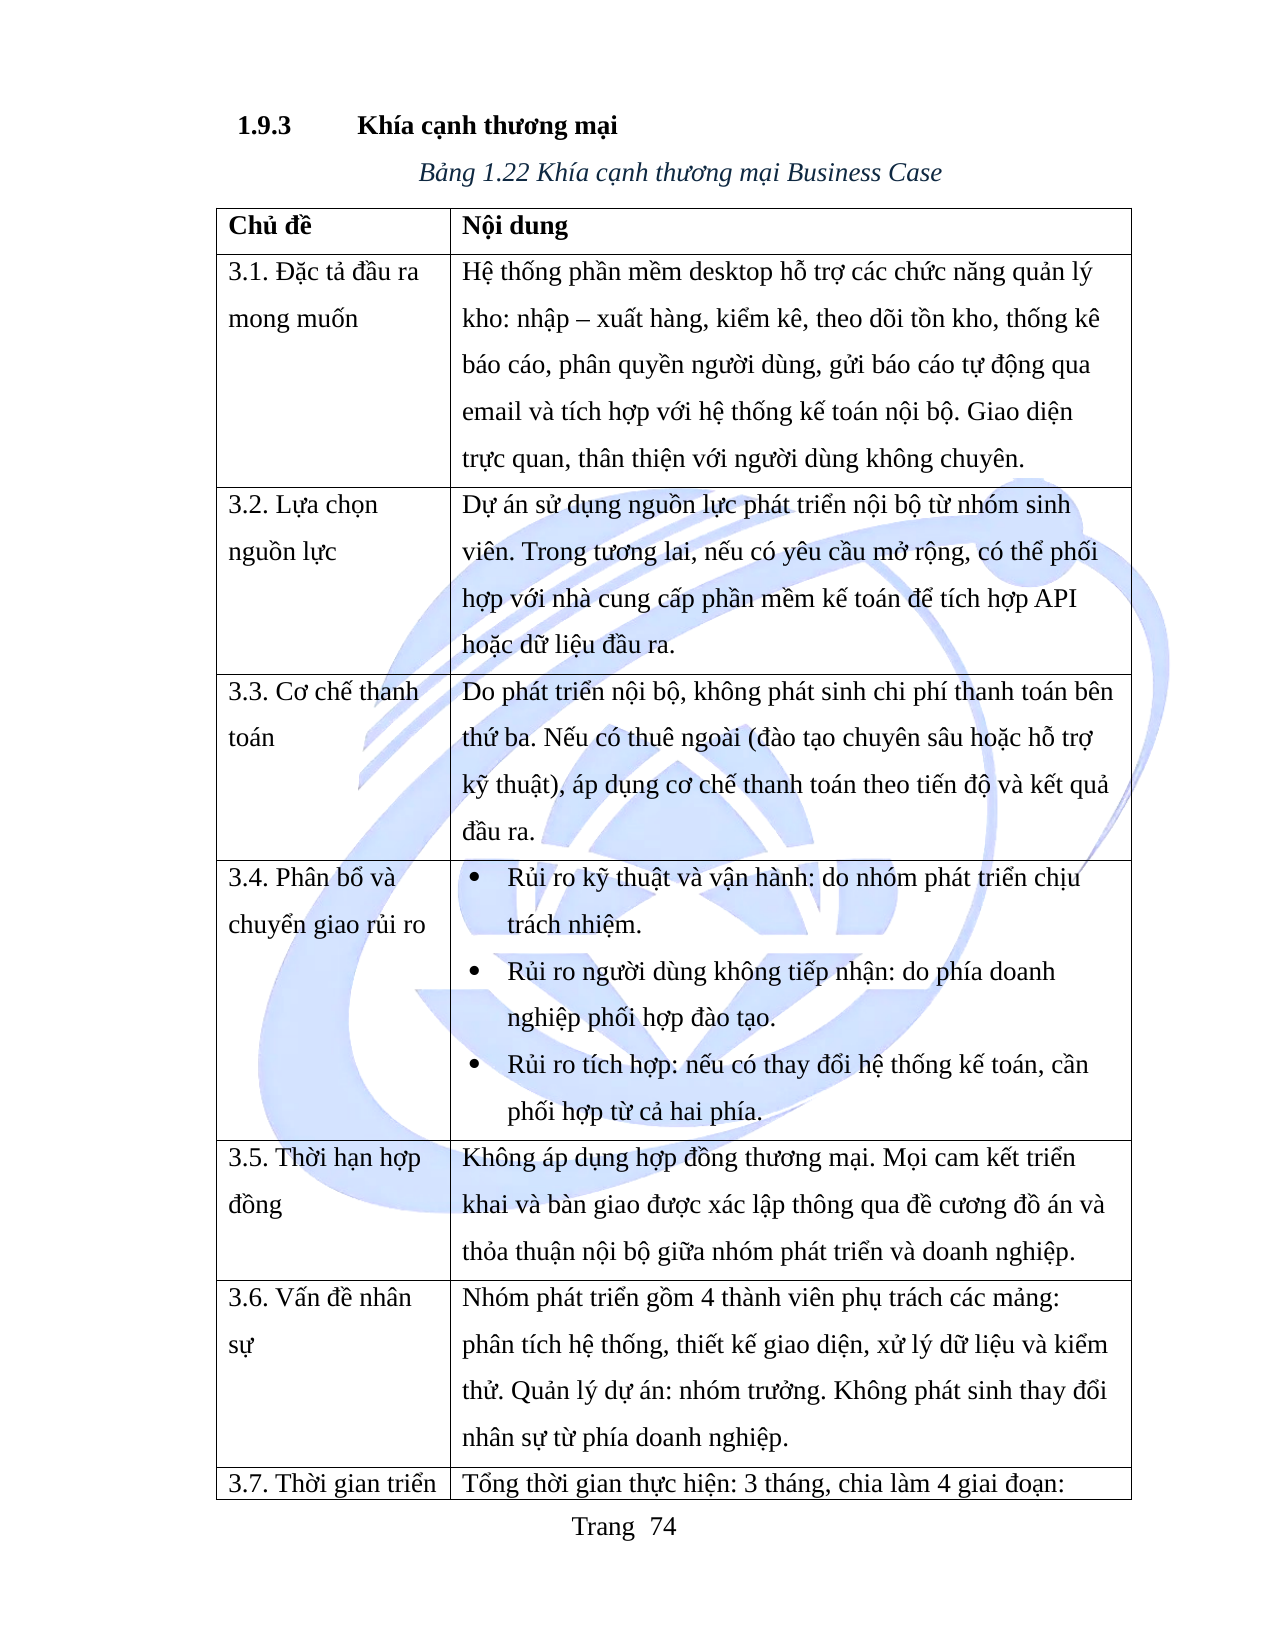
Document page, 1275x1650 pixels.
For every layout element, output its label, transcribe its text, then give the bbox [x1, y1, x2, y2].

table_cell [451, 1468, 1131, 1499]
table_cell Do phát triển nội bộ, không phát sinh chi phí thanh toán bên thứ ba. Nếu có thuê ngoài (đào tạo chuyên sâu hoặc hỗ trợ kỹ thuật), áp dụng cơ chế thanh toán theo tiến độ và kết quả đầu ra. [451, 675, 1131, 860]
subtitle Khía cạnh thương mại [237, 109, 1156, 140]
table_header Chủ đề [217, 209, 450, 254]
table_cell 3.5. Thời hạn hợp đồng [217, 1141, 450, 1280]
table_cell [217, 1468, 450, 1499]
table_cell Nhóm phát triển gồm 4 thành viên phụ trách các mảng: phân tích hệ thống, thiết kế giao diện, xử lý dữ liệu và kiểm thử. Quản lý dự án: nhóm trưởng. Không phát sinh thay đổi nhân sự từ phía doanh nghiệp. [451, 1281, 1131, 1467]
table_cell 3.6. Vấn đề nhân sự [217, 1281, 450, 1467]
table_cell 3.3. Cơ chế thanh toán [217, 675, 450, 860]
text Bảng 1.22 Khía cạnh thương mại Business Case [207, 156, 1156, 187]
table_cell Rủi ro kỹ thuật và vận hành: do nhóm phát triển chịu trách nhiệm. Rủi ro người dùng không tiếp nhận: do phía doanh nghiệp phối hợp đào tạo. Rủi ro tích hợp: nếu có thay đổi hệ thống kế toán, cần phối hợp từ cả hai phía. [451, 861, 1131, 1140]
table_cell Dự án sử dụng nguồn lực phát triển nội bộ từ nhóm sinh viên. Trong tương lai, nếu có yêu cầu mở rộng, có thể phối hợp với nhà cung cấp phần mềm kế toán để tích hợp API hoặc dữ liệu đầu ra. [451, 488, 1131, 674]
subtitle Phương pháp xác nhận phạm vi [1132, 478, 1192, 1230]
table_header Nội dung [451, 209, 1131, 254]
table_cell 3.1. Đặc tả đầu ra mong muốn [217, 255, 450, 487]
table_cell Hệ thống phần mềm desktop hỗ trợ các chức năng quản lý kho: nhập – xuất hàng, kiểm kê, theo dõi tồn kho, thống kê báo cáo, phân quyền người dùng, gửi báo cáo tự động qua email và tích hợp với hệ thống kế toán nội bộ. Giao diện trực quan, thân thiện với người dùng không chuyên. [451, 255, 1131, 487]
table_cell 3.2. Lựa chọn nguồn lực [217, 488, 450, 674]
table_cell 3.4. Phân bổ và chuyển giao rủi ro [217, 861, 450, 1140]
table_cell Không áp dụng hợp đồng thương mại. Mọi cam kết triển khai và bàn giao được xác lập thông qua đề cương đồ án và thỏa thuận nội bộ giữa nhóm phát triển và doanh nghiệp. [451, 1141, 1131, 1280]
